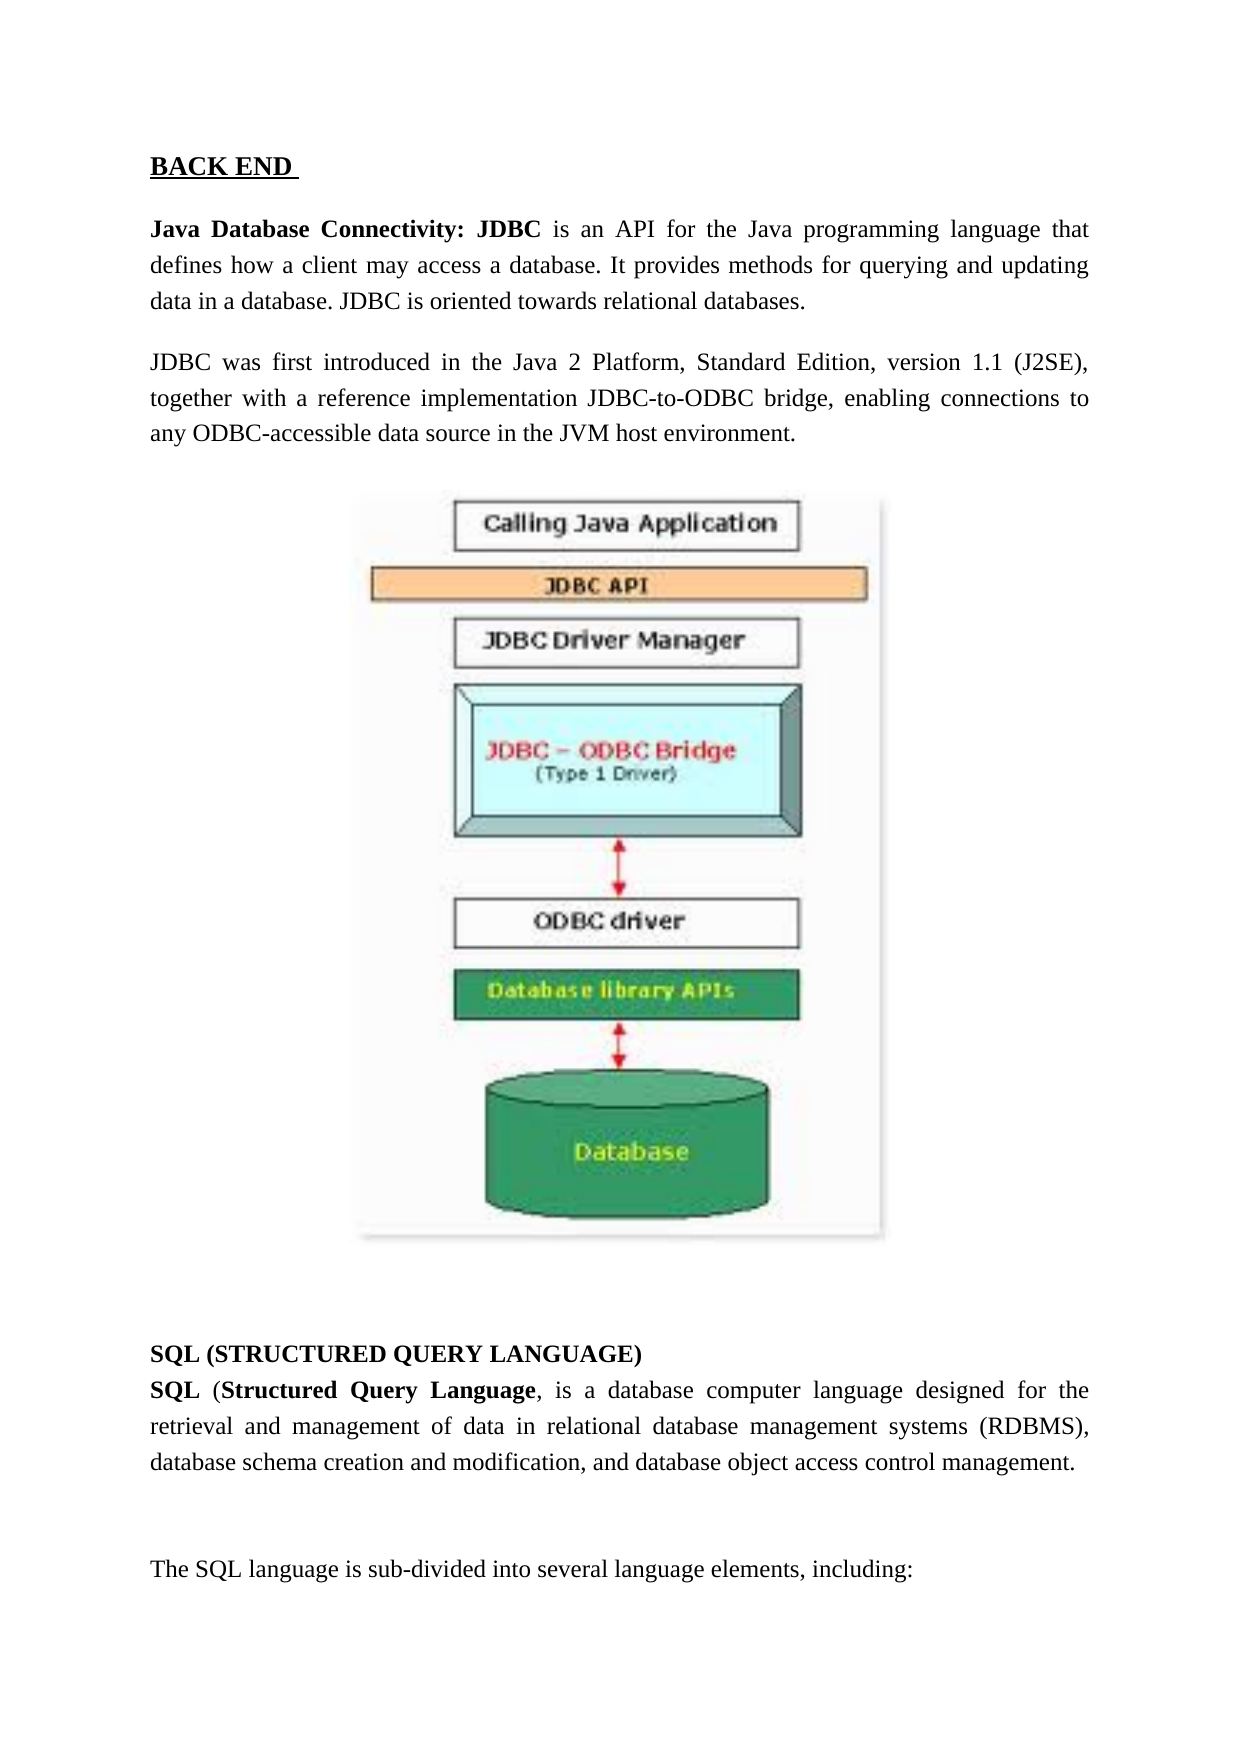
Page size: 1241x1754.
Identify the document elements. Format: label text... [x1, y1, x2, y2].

picture [349, 490, 892, 1247]
text Java Database Connectivity: JDBC is an API for the Java programming language that defines how a client may access a database. It provides methods for querying and updating data in a database. JDBC is oriented towards relational databases. [150, 214, 1090, 314]
text SQL (STRUCTURED QUERY LANGUAGE) [150, 1339, 1090, 1368]
text JDBC was first introduced in the Java 2 Platform, Standard Edition, version 1.1 (J2SE), together with a reference implementation JDBC-to-ODBC bridge, enabling connections to any ODBC-accessible data source in the JVM host environment. [150, 347, 1090, 447]
text The SQL language is sub-divided into several language elements, including: [150, 1554, 1090, 1583]
text SQL (Structured Query Language, is a database computer language designed for the retrieval and management of data in relational database management systems (RDBMS), database schema creation and modification, and database object access control management. [150, 1375, 1090, 1475]
text BACK END [150, 150, 1090, 181]
